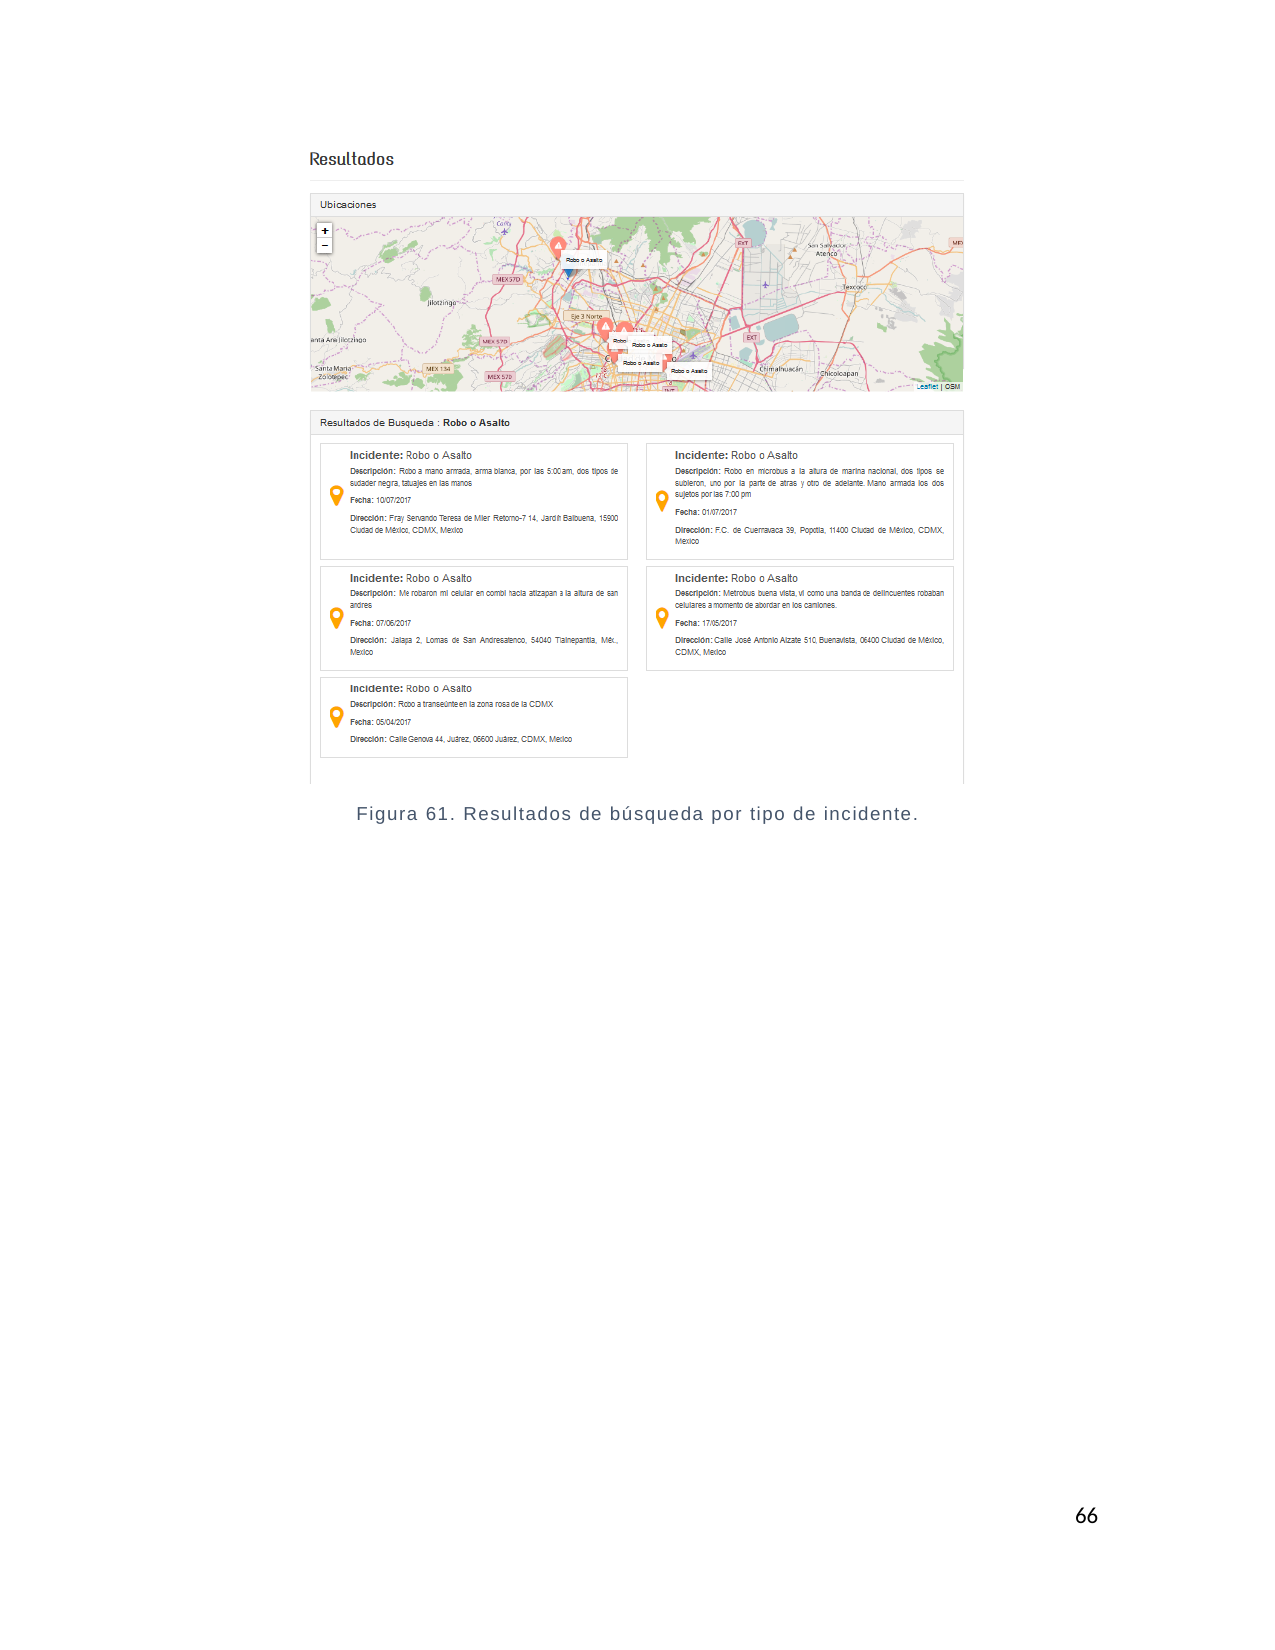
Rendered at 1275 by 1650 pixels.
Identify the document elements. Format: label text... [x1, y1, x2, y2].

picture [306, 147, 969, 784]
text Figura 61. Resultados de búsqueda por tipo de incidente. [177, 803, 1098, 824]
